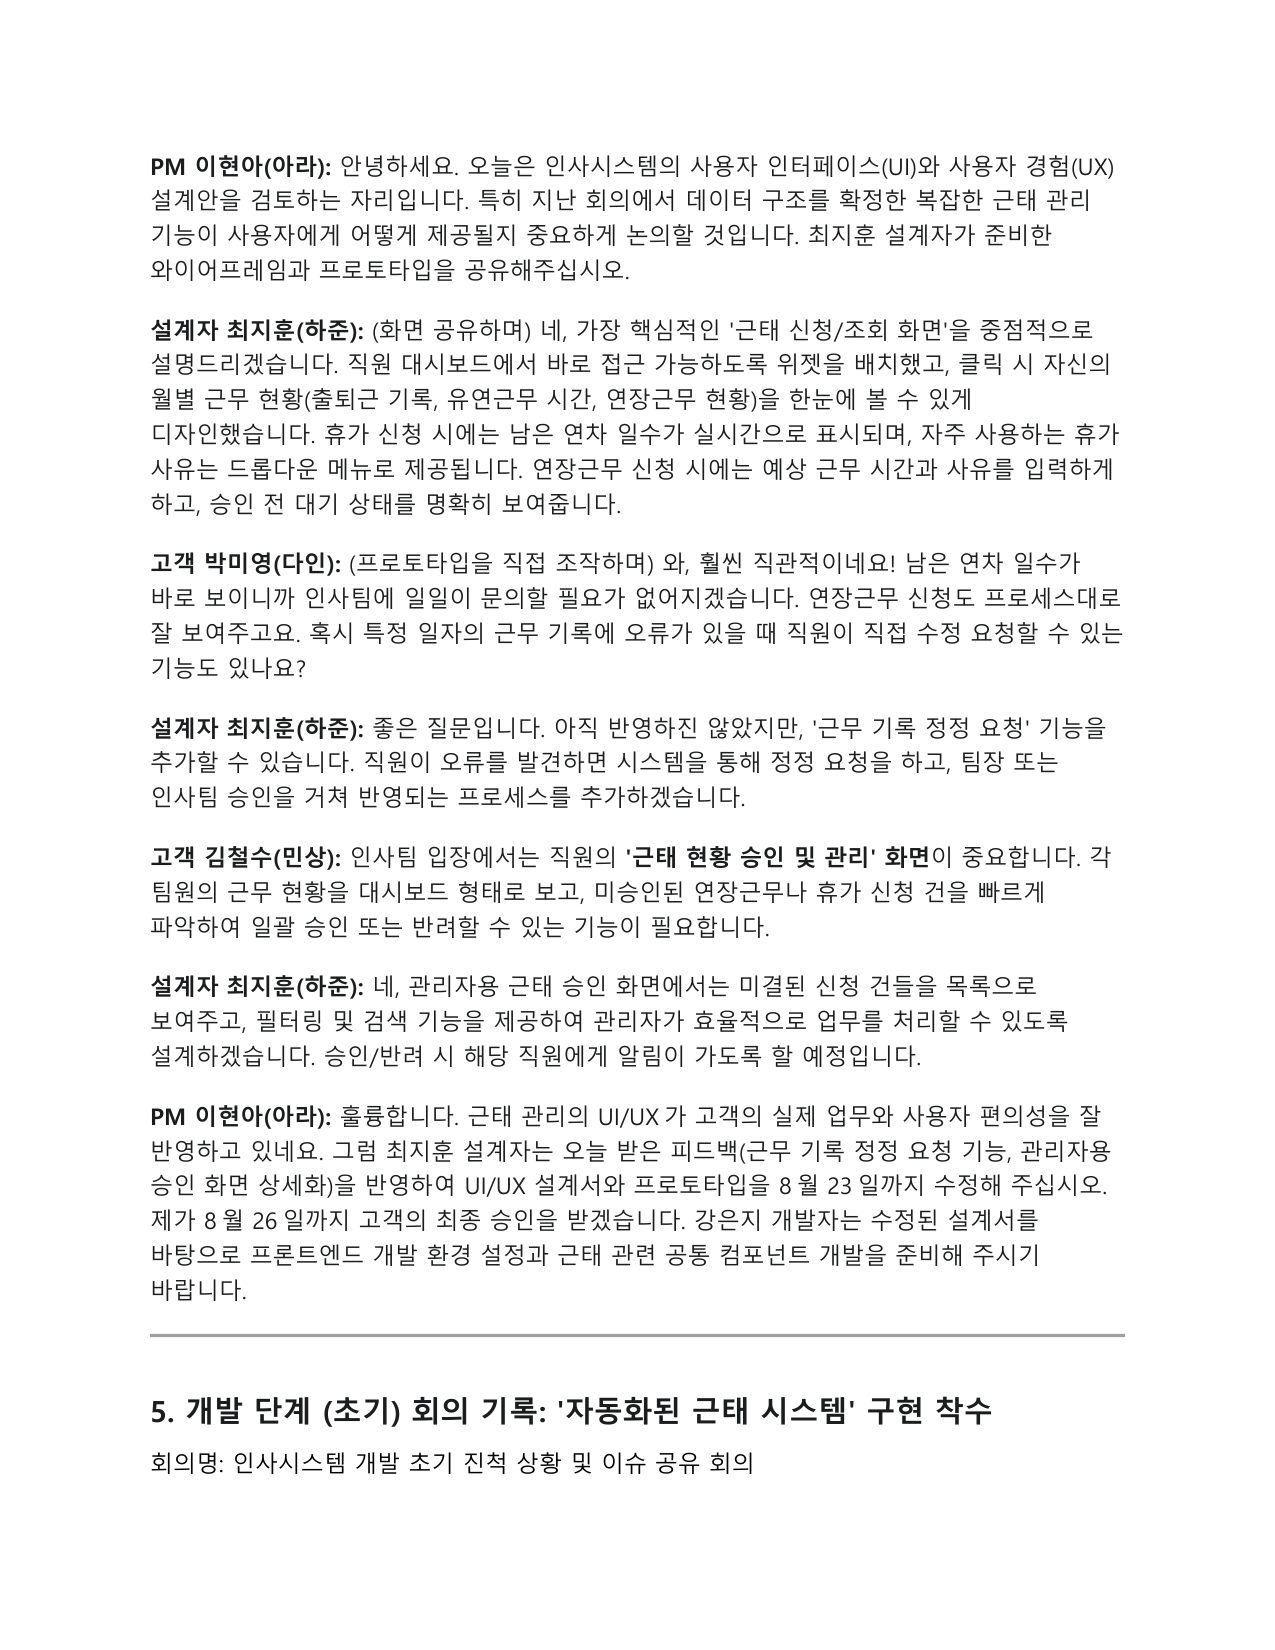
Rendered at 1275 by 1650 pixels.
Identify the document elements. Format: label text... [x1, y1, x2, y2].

text 설계자 최지훈(하준): 좋은 질문입니다. 아직 반영하진 않았지만, '근무 기록 정정 요청' 기능을 추가할 수 있습니다. 직원이 오류를 발견하면 시스템을 통해 정정 요청을 하고, 팀장 또는 인사팀 승인을 거쳐 반영되는 프로세스를 추가하겠습니다. [150, 712, 1125, 812]
text PM 이현아(아라): 훌륭합니다. 근태 관리의 UI/UX가 고객의 실제 업무와 사용자 편의성을 잘 반영하고 있네요. 그럼 최지훈 설계자는 오늘 받은 피드백(근무 기록 정정 요청 기능, 관리자용 승인 화면 상세화)을 반영하여 UI/UX 설계서와 프로토타입을 8월 23일까지 수정해 주십시오. 제가 8월 26일까지 고객의 최종 승인을 받겠습니다. 강은지 개발자는 수정된 설계서를 바탕으로 프론트엔드 개발 환경 설정과 근태 관련 공통 컴포넌트 개발을 준비해 주시기 바랍니다. [150, 1100, 1125, 1305]
subtitle 5. 개발 단계 (초기) 회의 기록: '자동화된 근태 시스템' 구현 착수 [150, 1391, 1125, 1429]
text PM 이현아(아라): 안녕하세요. 오늘은 인사시스템의 사용자 인터페이스(UI)와 사용자 경험(UX) 설계안을 검토하는 자리입니다. 특히 지난 회의에서 데이터 구조를 확정한 복잡한 근태 관리 기능이 사용자에게 어떻게 제공될지 중요하게 논의할 것입니다. 최지훈 설계자가 준비한 와이어프레임과 프로토타입을 공유해주십시오. [150, 150, 1125, 285]
text 설계자 최지훈(하준): (화면 공유하며) 네, 가장 핵심적인 '근태 신청/조회 화면'을 중점적으로 설명드리겠습니다. 직원 대시보드에서 바로 접근 가능하도록 위젯을 배치했고, 클릭 시 자신의 월별 근무 현황(출퇴근 기록, 유연근무 시간, 연장근무 현황)을 한눈에 볼 수 있게 디자인했습니다. 휴가 신청 시에는 남은 연차 일수가 실시간으로 표시되며, 자주 사용하는 휴가 사유는 드롭다운 메뉴로 제공됩니다. 연장근무 신청 시에는 예상 근무 시간과 사유를 입력하게 하고, 승인 전 대기 상태를 명확히 보여줍니다. [150, 314, 1125, 519]
text 설계자 최지훈(하준): 네, 관리자용 근태 승인 화면에서는 미결된 신청 건들을 목록으로 보여주고, 필터링 및 검색 기능을 제공하여 관리자가 효율적으로 업무를 처리할 수 있도록 설계하겠습니다. 승인/반려 시 해당 직원에게 알림이 가도록 할 예정입니다. [150, 971, 1125, 1071]
text 고객 박미영(다인): (프로토타입을 직접 조작하며) 와, 훨씬 직관적이네요! 남은 연차 일수가 바로 보이니까 인사팀에 일일이 문의할 필요가 없어지겠습니다. 연장근무 신청도 프로세스대로 잘 보여주고요. 혹시 특정 일자의 근무 기록에 오류가 있을 때 직원이 직접 수정 요청할 수 있는 기능도 있나요? [150, 548, 1125, 683]
text 회의명: 인사시스템 개발 초기 진척 상황 및 이슈 공유 회의 [150, 1447, 1125, 1478]
text 고객 김철수(민상): 인사팀 입장에서는 직원의 '근태 현황 승인 및 관리' 화면이 중요합니다. 각 팀원의 근무 현황을 대시보드 형태로 보고, 미승인된 연장근무나 휴가 신청 건을 빠르게 파악하여 일괄 승인 또는 반려할 수 있는 기능이 필요합니다. [150, 841, 1125, 942]
